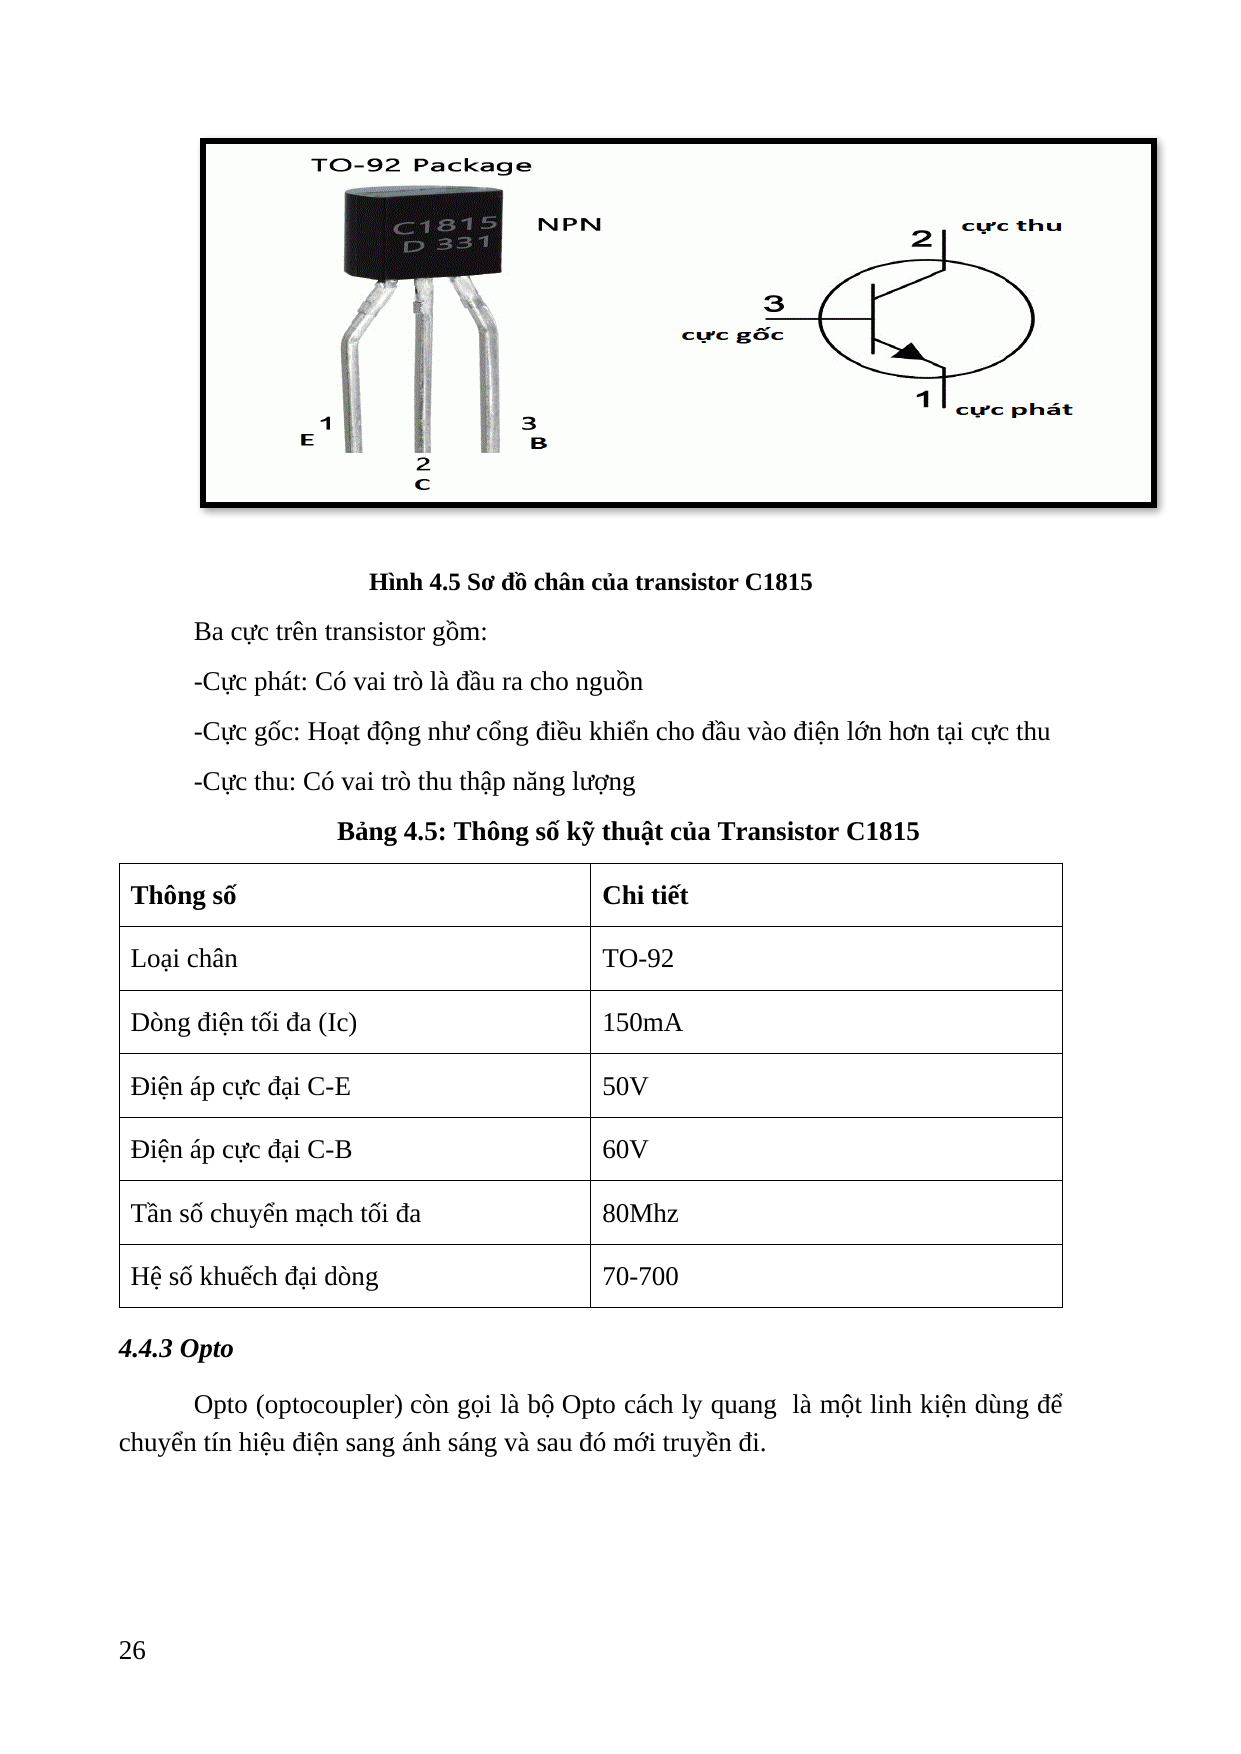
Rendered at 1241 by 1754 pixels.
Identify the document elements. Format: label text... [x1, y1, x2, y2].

table_cell Điện áp cực đại C-E [120, 1054, 590, 1117]
table_cell 80Mhz [591, 1181, 1062, 1244]
table_cell Tần số chuyển mạch tối đa [120, 1181, 590, 1244]
table_cell Điện áp cực đại C-B [120, 1118, 590, 1180]
text Ba cực trên transistor gồm: [118, 612, 1063, 650]
text Bảng 4.5: Thông số kỹ thuật của Transistor C1815 [118, 812, 1063, 850]
text -Cực phát: Có vai trò là đầu ra cho nguồn [118, 662, 1063, 700]
subtitle Opto [118, 1329, 1063, 1367]
picture [206, 144, 1151, 502]
text -Cực gốc: Hoạt động như cổng điều khiển cho đầu vào điện lớn hơn tại cực thu [118, 712, 1063, 750]
table_cell 50V [591, 1054, 1062, 1117]
text Hình 4.5 Sơ đồ chân của transistor C1815 [118, 562, 1063, 600]
table_cell Hệ số khuếch đại dòng [120, 1245, 590, 1307]
table_cell Loại chân [120, 927, 590, 989]
text -Cực thu: Có vai trò thu thập năng lượng [118, 762, 1063, 800]
table_cell 150mA [591, 991, 1062, 1053]
text Opto (optocoupler) còn gọi là bộ Opto cách ly quang là một linh kiện dùng để chuyển tín hiệu điện sang ánh sáng và sau đó mới truyền đi. [118, 1385, 1063, 1460]
table_header Thông số [120, 864, 590, 926]
table_cell TO-92 [591, 927, 1062, 989]
table_header Chi tiết [591, 864, 1062, 926]
table_cell Dòng điện tối đa (Ic) [120, 991, 590, 1053]
table_cell 60V [591, 1118, 1062, 1180]
table_cell 70-700 [591, 1245, 1062, 1307]
